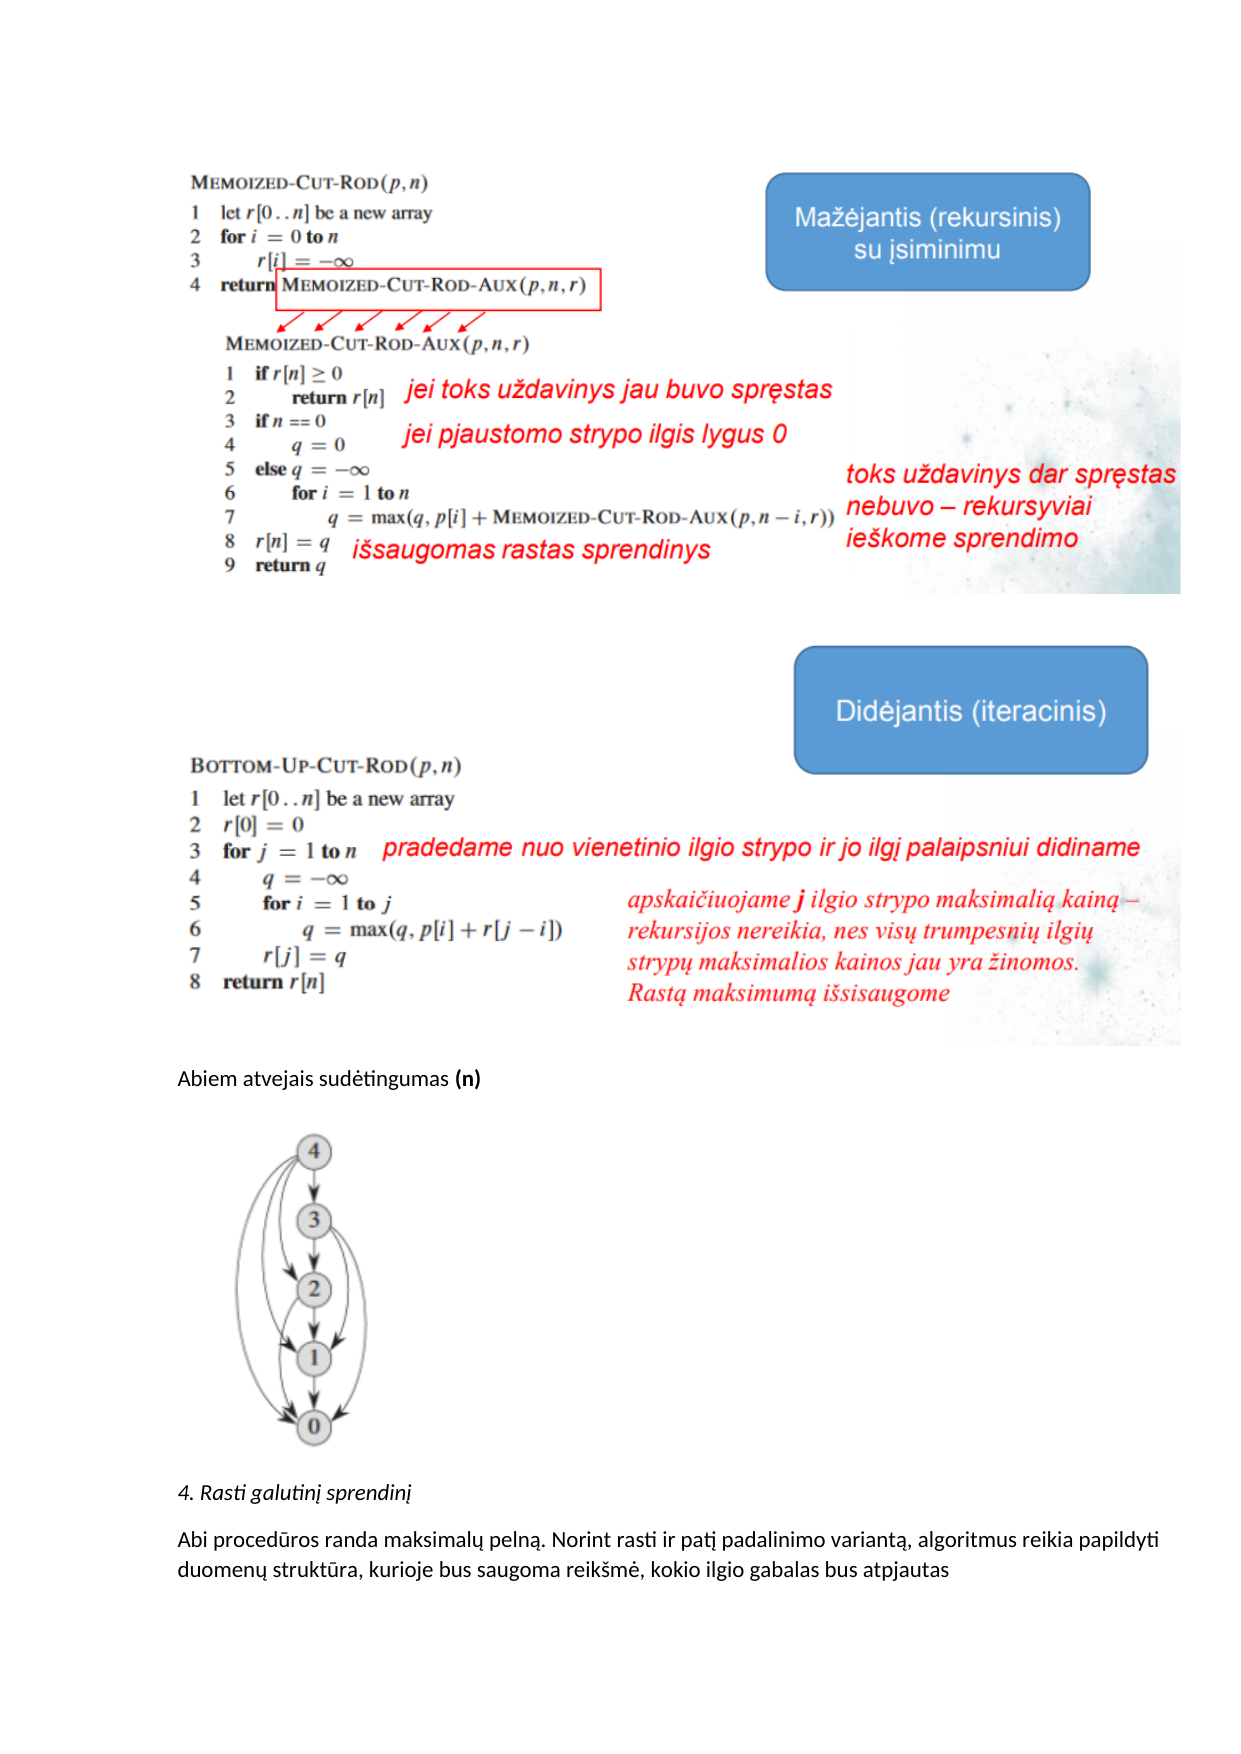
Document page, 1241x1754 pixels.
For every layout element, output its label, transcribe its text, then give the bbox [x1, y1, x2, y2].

text Abiem atvejais sudėtingumas (n) [177, 1064, 1181, 1092]
picture [177, 1110, 429, 1460]
picture [177, 121, 1181, 594]
text 4. Rasti galutinį sprendinį [177, 1478, 1181, 1506]
text Abi procedūros randa maksimalų pelną. Norint rasti ir patį padalinimo variantą, algoritmus reikia papildyti duomenų struktūra, kurioje bus saugoma reikšmė, kokio ilgio gabalas bus atpjautas [177, 1525, 1181, 1583]
picture [177, 612, 1181, 1046]
